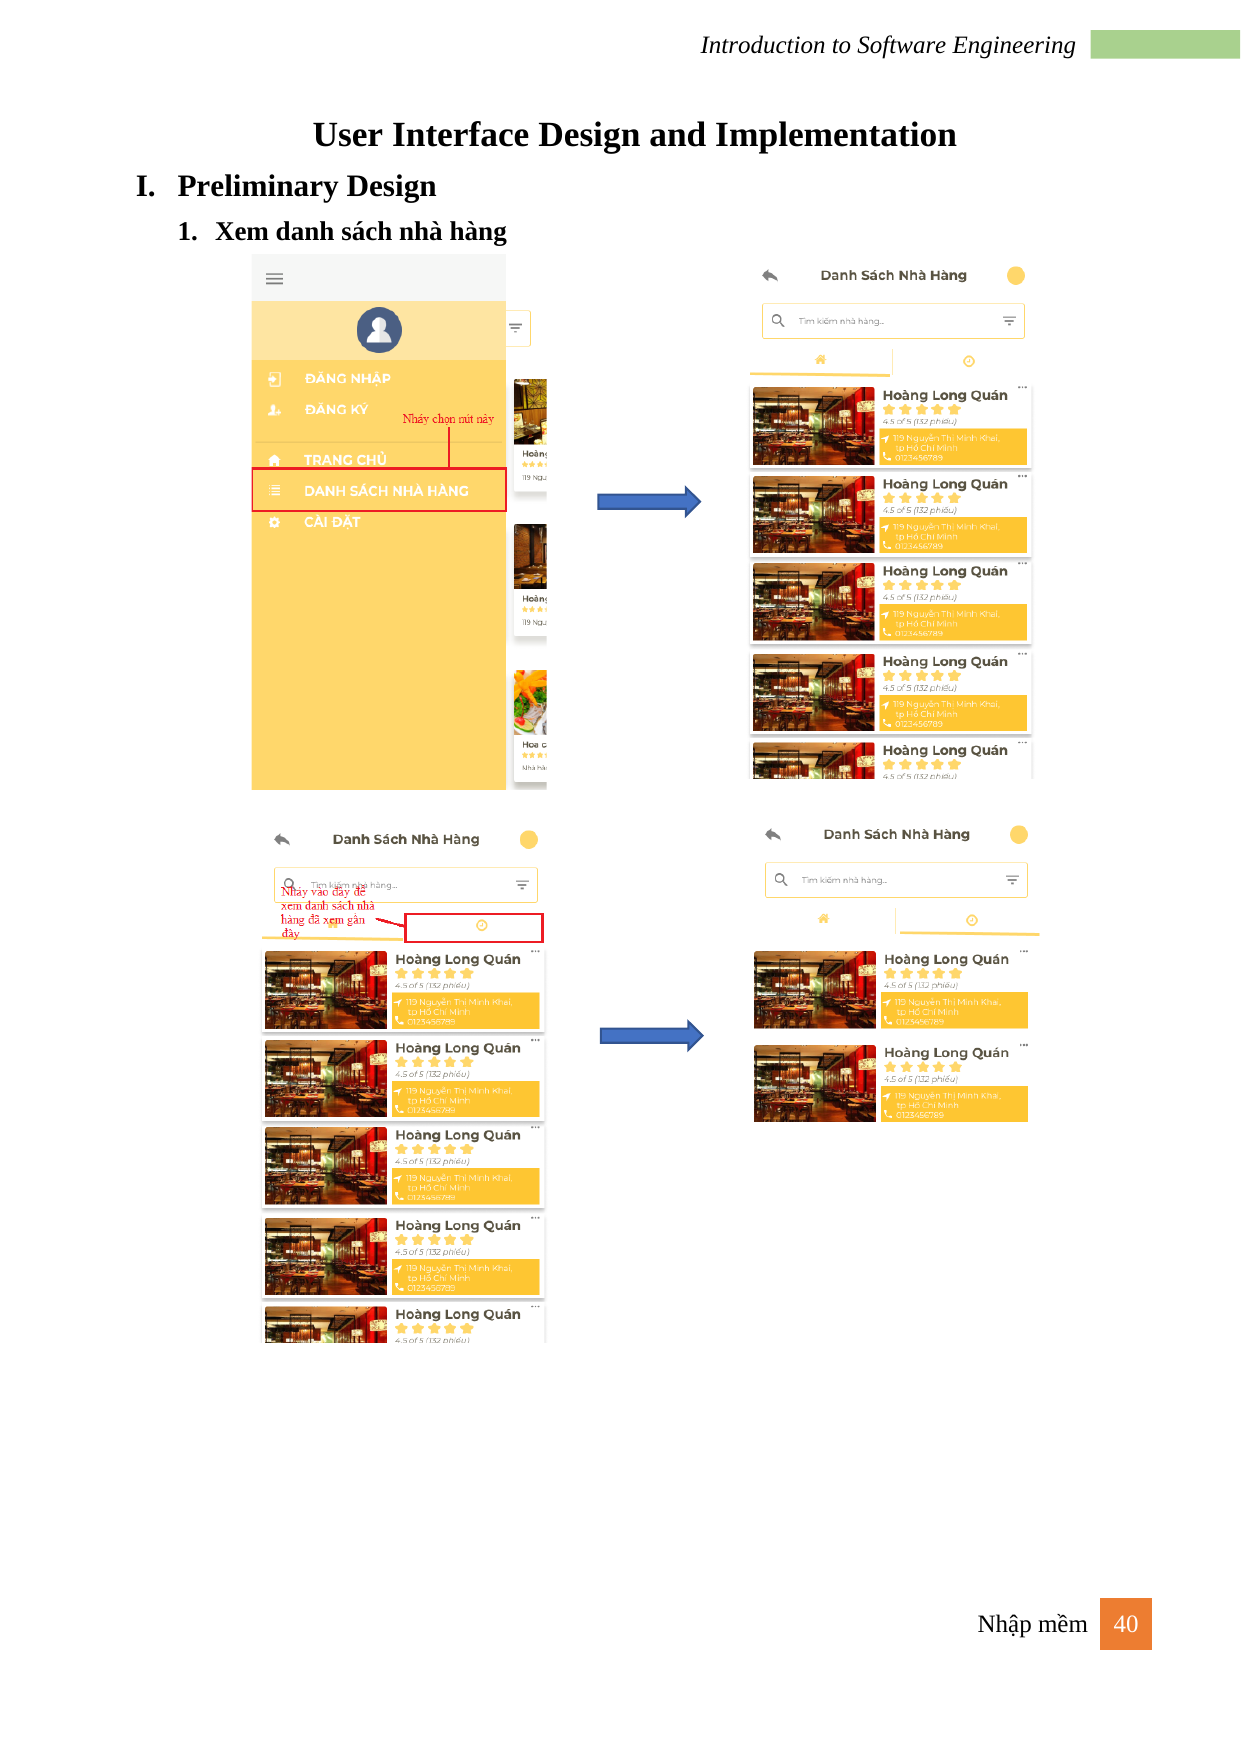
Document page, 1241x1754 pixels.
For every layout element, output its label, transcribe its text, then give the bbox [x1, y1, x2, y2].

picture [745, 253, 1041, 779]
picture [748, 812, 1044, 1338]
list Preliminary Design [156, 167, 1152, 203]
subtitle User Interface Design and Implementation [118, 114, 1152, 154]
picture [257, 817, 553, 1343]
picture [251, 254, 547, 790]
list Xem danh sách nhà hàng [177, 215, 1152, 247]
